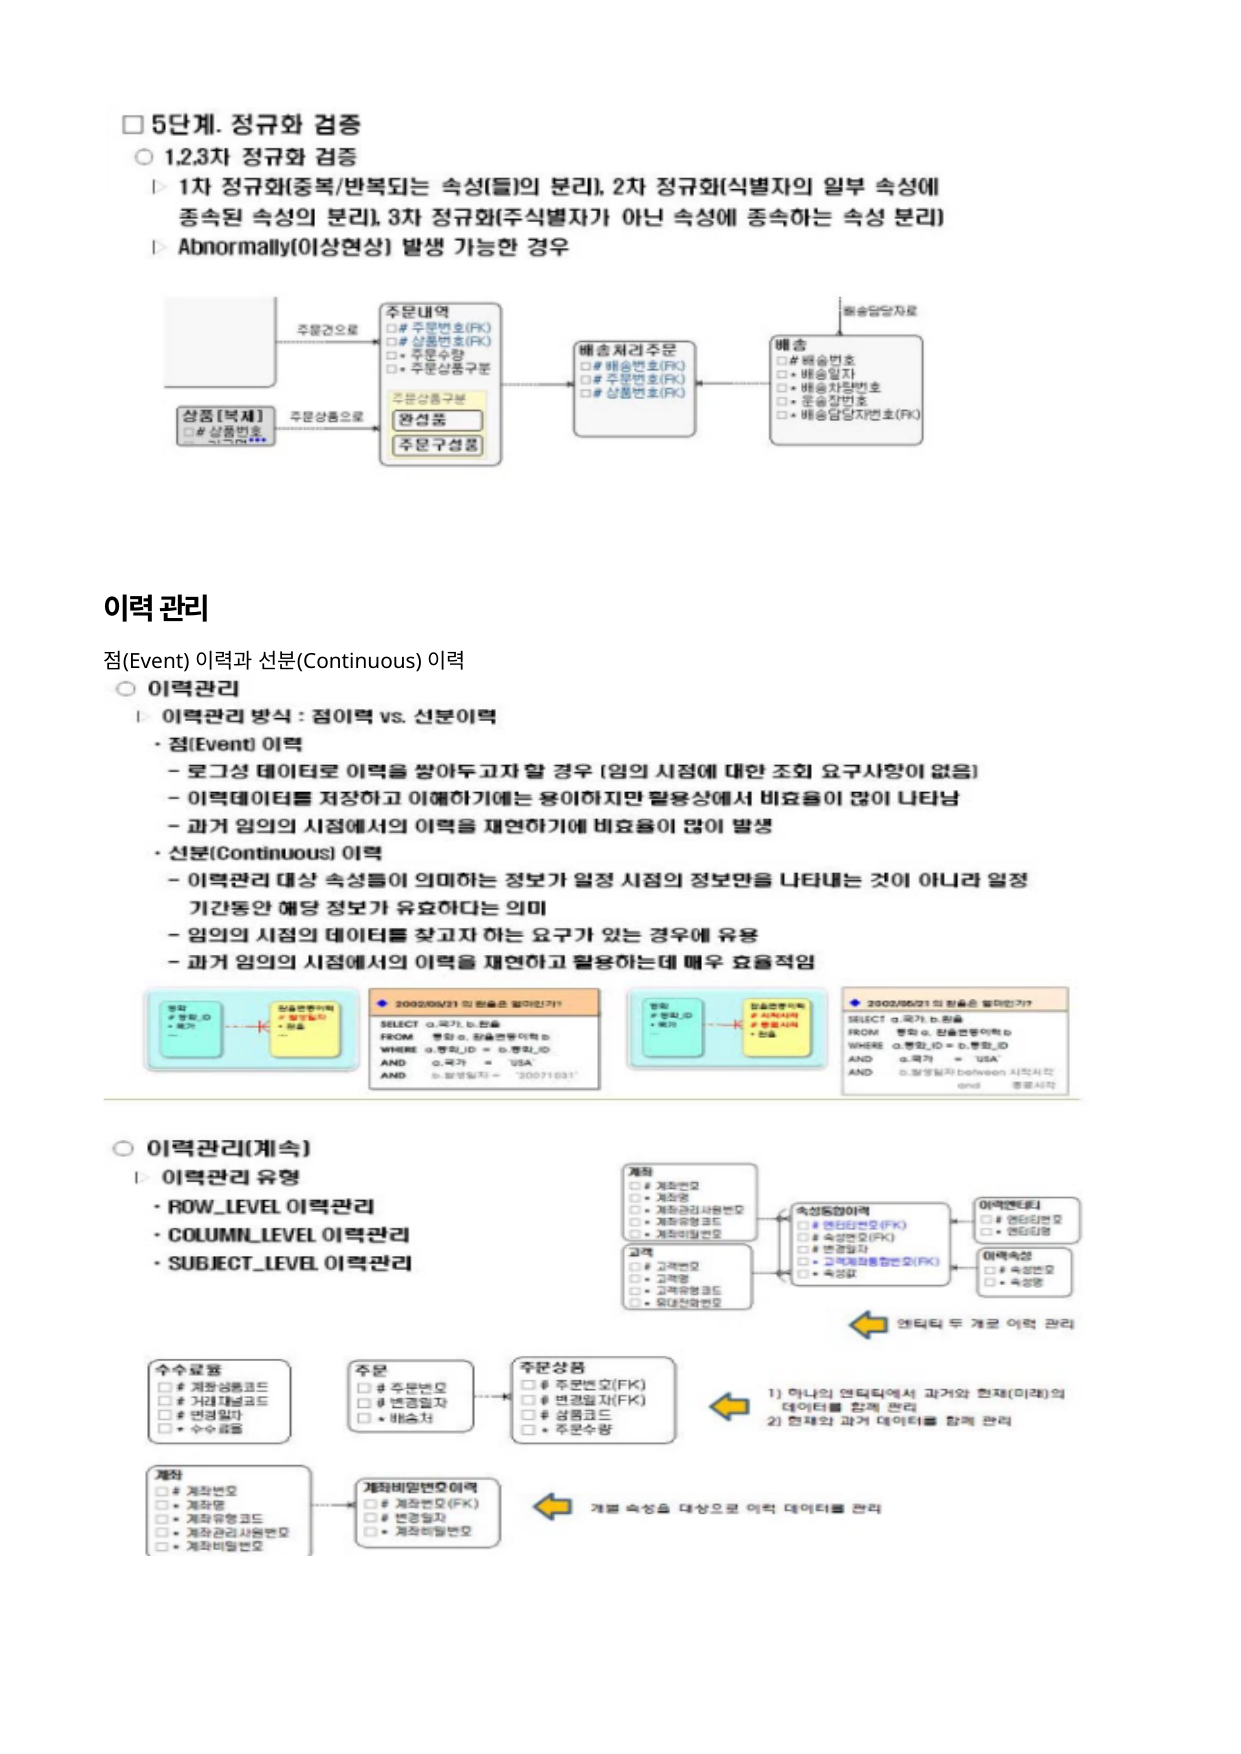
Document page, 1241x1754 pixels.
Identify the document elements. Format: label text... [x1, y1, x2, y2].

text 이력 관리 [103, 585, 1137, 627]
picture [103, 1133, 1145, 1556]
text 점(Event) 이력과 선분(Continuous) 이력 [103, 644, 1137, 674]
picture [103, 674, 1091, 1106]
picture [103, 103, 985, 518]
